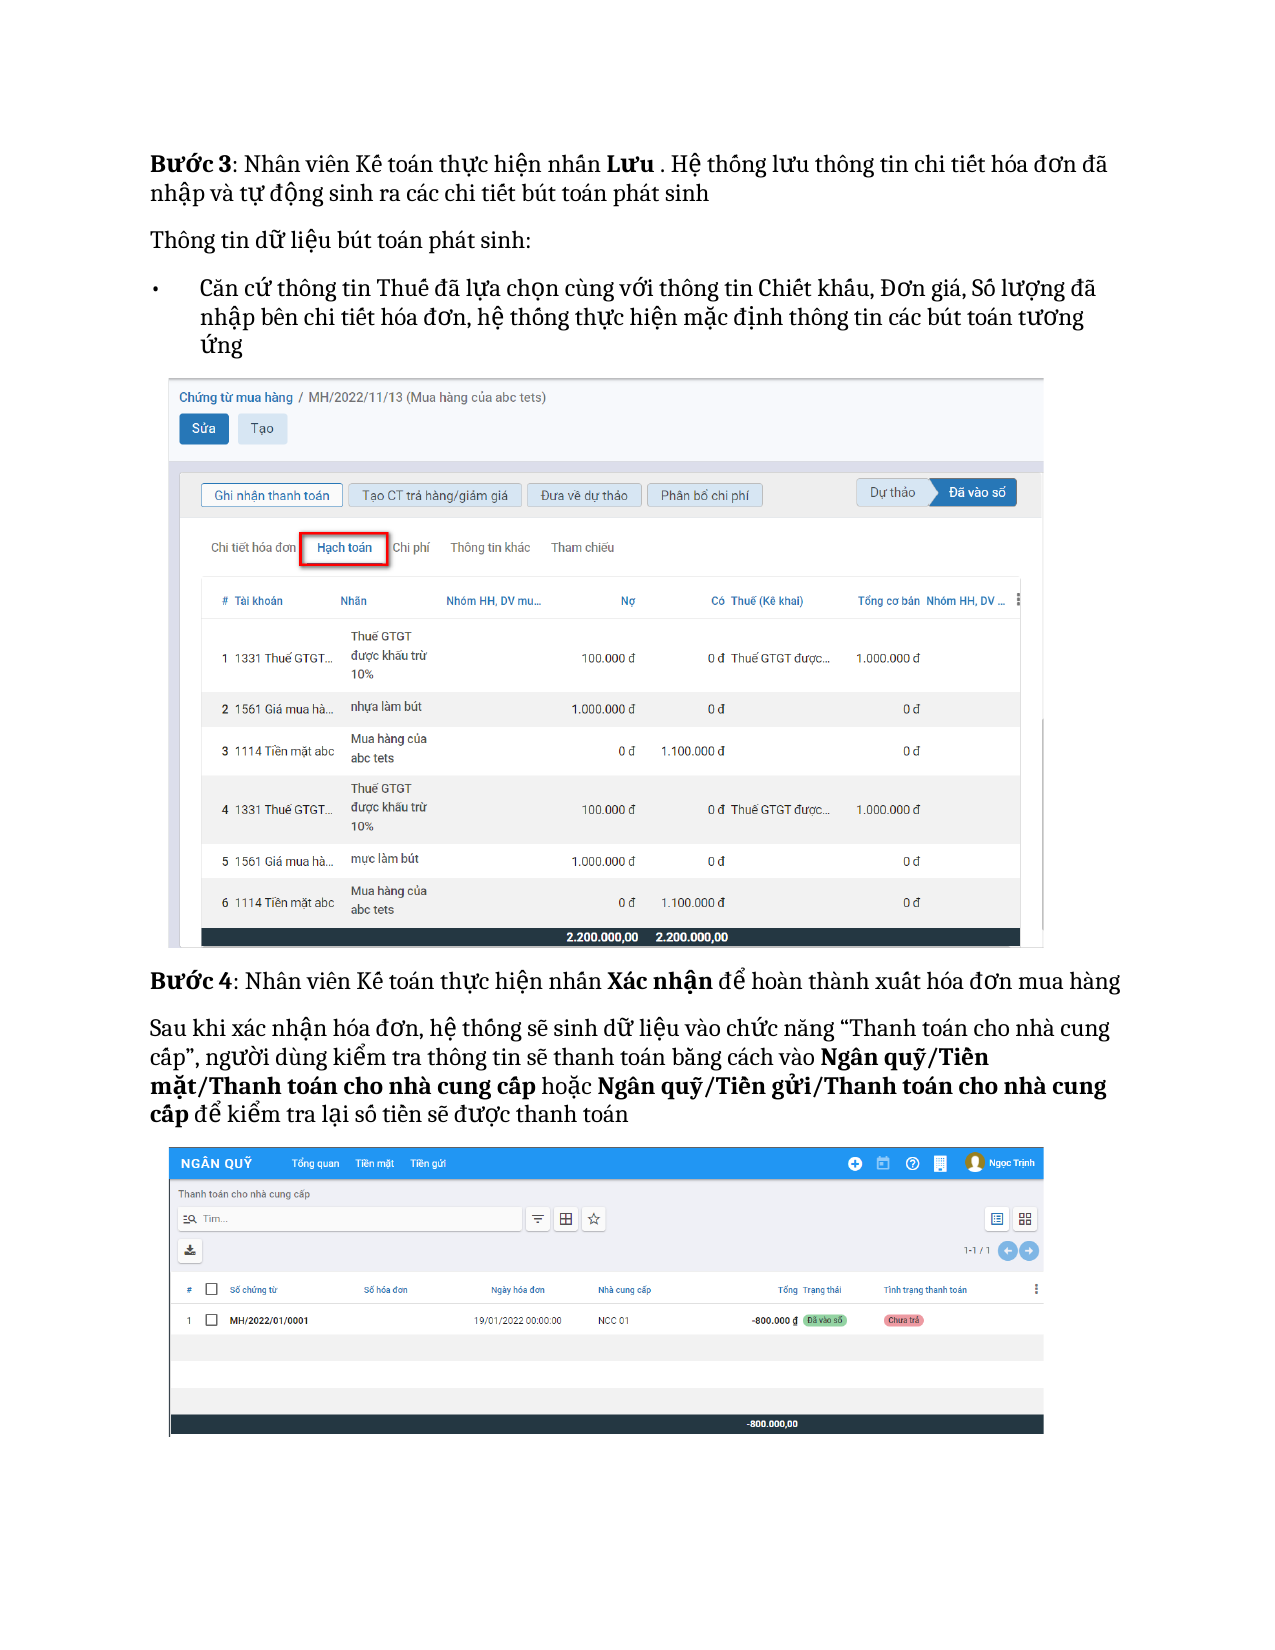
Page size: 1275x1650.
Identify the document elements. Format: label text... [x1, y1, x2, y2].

picture [168, 378, 1044, 948]
text Bước 4: Nhân viên Kế toán thực hiện nhấn Xác nhận để hoàn thành xuất hóa đơn mua hàng [150, 967, 1125, 995]
picture [168, 1147, 1044, 1437]
text Sau khi xác nhận hóa đơn, hệ thống sẽ sinh dữ liệu vào chức năng “Thanh toán cho nhà cung cấp”, người dùng kiểm tra thông tin sẽ thanh toán bằng cách vào Ngân quỹ/Tiền mặt/Thanh toán cho nhà cung cấp hoặc Ngân quỹ/Tiền gửi/Thanh toán cho nhà cung cấp để kiểm tra lại số tiền sẽ được thanh toán [150, 1014, 1125, 1129]
text Thông tin dữ liệu bút toán phát sinh: [150, 226, 1125, 255]
text Bước 3: Nhân viên Kế toán thực hiện nhấn Lưu . Hệ thống lưu thông tin chi tiết hóa đơn đã nhập và tự động sinh ra các chi tiết bút toán phát sinh [150, 150, 1125, 207]
list Căn cứ thông tin Thuế đã lựa chọn cùng với thông tin Chiết khấu, Đơn giá, Số lượng đã nhập bên chi tiết hóa đơn, hệ thống thực hiện mặc định thông tin các bút toán tương ứng [150, 274, 1125, 360]
